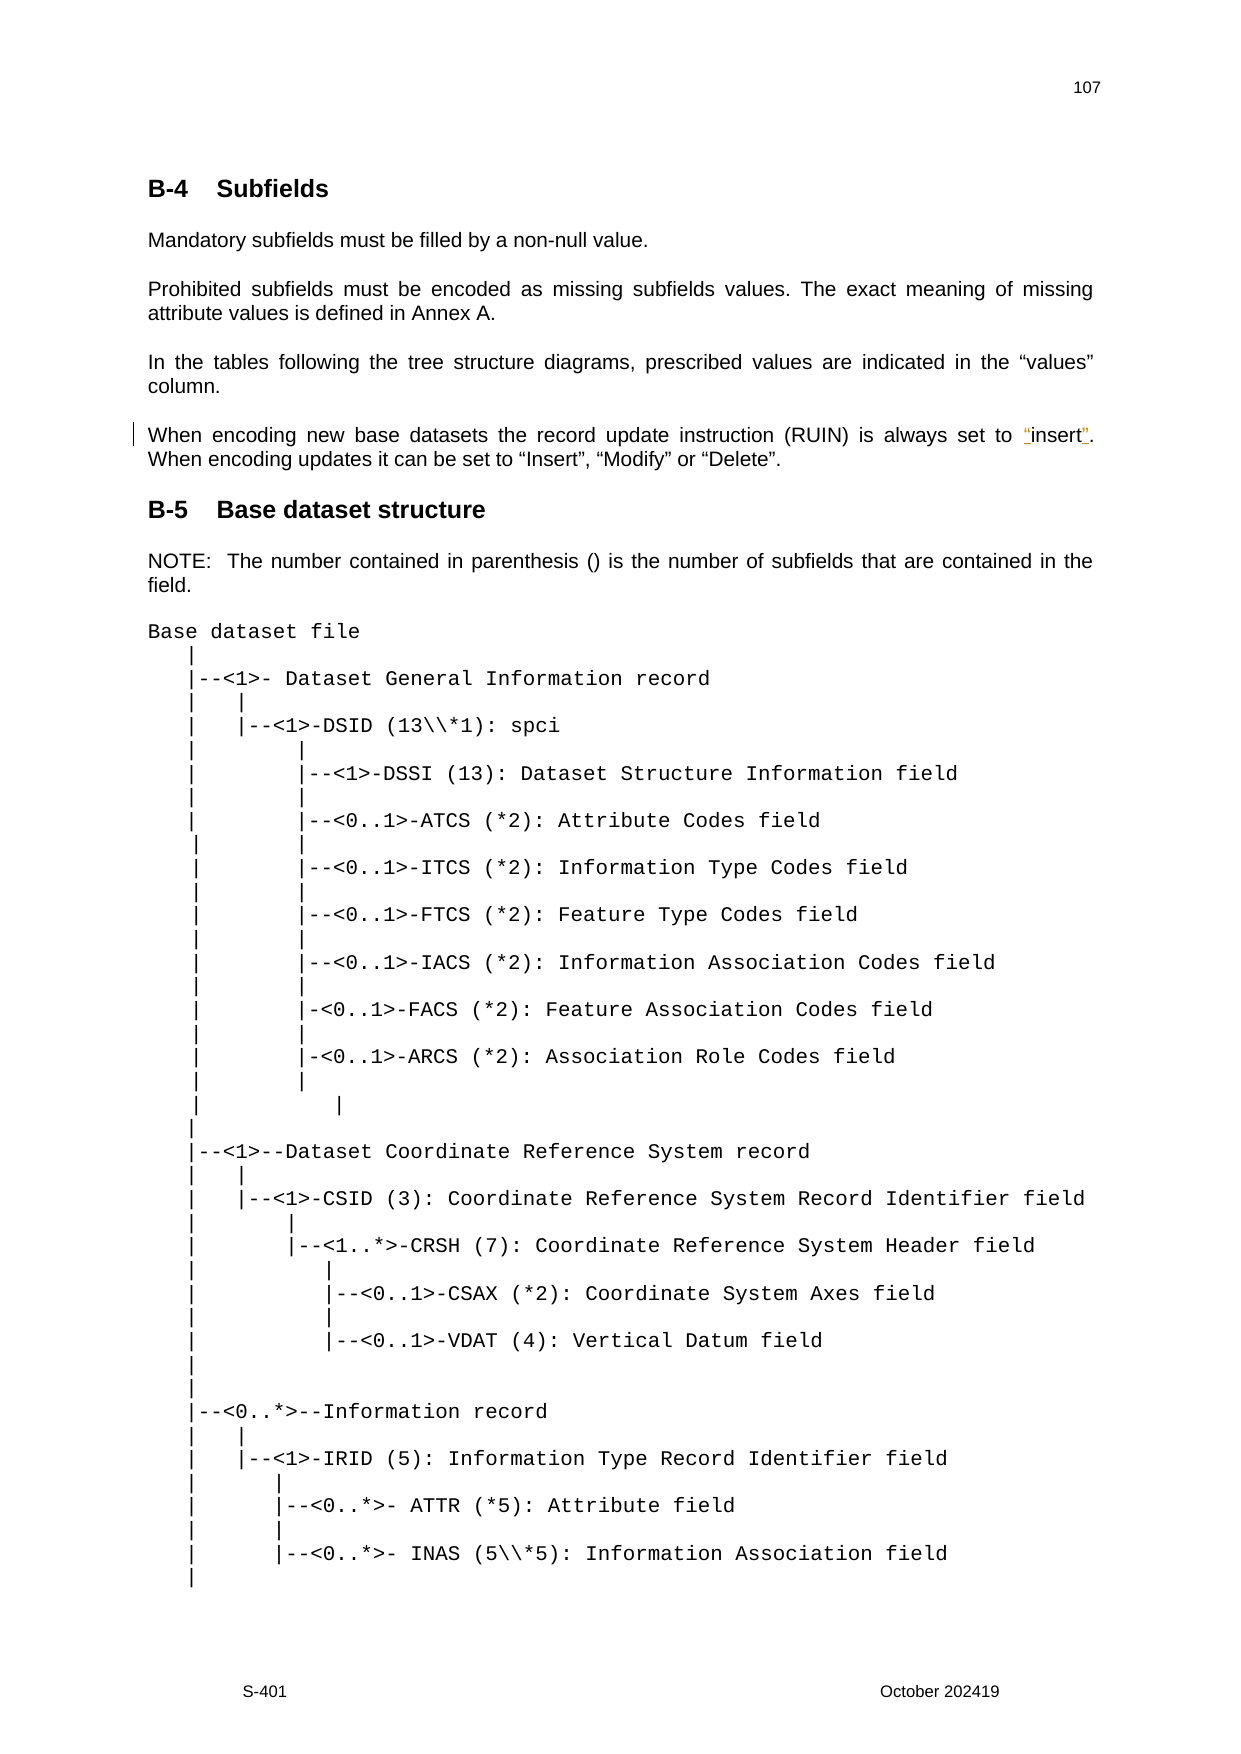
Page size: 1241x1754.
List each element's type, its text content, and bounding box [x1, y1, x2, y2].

text | | [148, 1212, 1094, 1235]
text | | [148, 1472, 1094, 1496]
text | | [148, 1070, 1094, 1093]
text Base dataset structure [148, 495, 1094, 524]
text | | [148, 739, 1094, 762]
text | |-<0..1>-FACS (*2): Feature Association Codes field [148, 999, 1094, 1023]
text | | [148, 1424, 1094, 1448]
text | | [148, 1023, 1094, 1046]
text In the tables following the tree structure diagrams, prescribed values are indicated in the “values” column. [148, 349, 1094, 397]
text | |--<0..1>-ITCS (*2): Information Type Codes field [148, 857, 1094, 881]
text | [148, 1354, 1094, 1377]
text |--<0..*>--Information record [148, 1401, 1094, 1424]
text | | [148, 1093, 1094, 1117]
text Subfields [148, 174, 1094, 203]
text | |--<0..1>-IACS (*2): Information Association Codes field [148, 952, 1094, 975]
text | | [148, 1306, 1094, 1330]
text | |--<1>-IRID (5): Information Type Record Identifier field [148, 1448, 1094, 1472]
text | | [148, 1519, 1094, 1543]
text | |--<0..*>- ATTR (*5): Attribute field [148, 1496, 1094, 1519]
text Prohibited subfields must be encoded as missing subfields values. The exact meaning of missing attribute values is defined in Annex A. [148, 277, 1094, 324]
text | |--<1>-DSID (13\\*1): spci [148, 715, 1094, 739]
text | | [148, 833, 1094, 857]
text Mandatory subfields must be filled by a non-null value. [148, 228, 1094, 252]
text | | [148, 928, 1094, 952]
text | | [148, 975, 1094, 999]
text | |--<1..*>-CRSH (7): Coordinate Reference System Header field [148, 1235, 1094, 1259]
text | |--<0..1>-CSAX (*2): Coordinate System Axes field [148, 1283, 1094, 1306]
text | |-<0..1>-ARCS (*2): Association Role Codes field [148, 1046, 1094, 1070]
text | | [148, 1259, 1094, 1283]
text | [148, 1566, 1094, 1590]
text |--<1>- Dataset General Information record [148, 668, 1094, 692]
text NOTE: The number contained in parenthesis () is the number of subfields that are contained in the field. [148, 549, 1094, 597]
text | |--<0..1>-FTCS (*2): Feature Type Codes field [148, 904, 1094, 928]
text | [148, 1377, 1094, 1401]
text | [148, 644, 1094, 668]
text | | [148, 881, 1094, 904]
text Base dataset file [148, 621, 1094, 644]
text | |--<0..1>-ATCS (*2): Attribute Codes field [148, 810, 1094, 833]
text When encoding new base datasets the record update instruction (RUIN) is always set to insert. When encoding updates it can be set to “Insert”, “Modify” or “Delete”. [148, 422, 1094, 470]
text | |--<0..*>- INAS (5\\*5): Information Association field [148, 1543, 1094, 1566]
text | |--<1>-CSID (3): Coordinate Reference System Record Identifier field [148, 1188, 1094, 1212]
text | [148, 1117, 1094, 1141]
text | |--<1>-DSSI (13): Dataset Structure Information field [148, 762, 1094, 786]
text | | [148, 692, 1094, 715]
text | |--<0..1>-VDAT (4): Vertical Datum field [148, 1330, 1094, 1354]
text | | [148, 786, 1094, 810]
text |--<1>--Dataset Coordinate Reference System record [148, 1141, 1094, 1164]
text | | [148, 1164, 1094, 1188]
